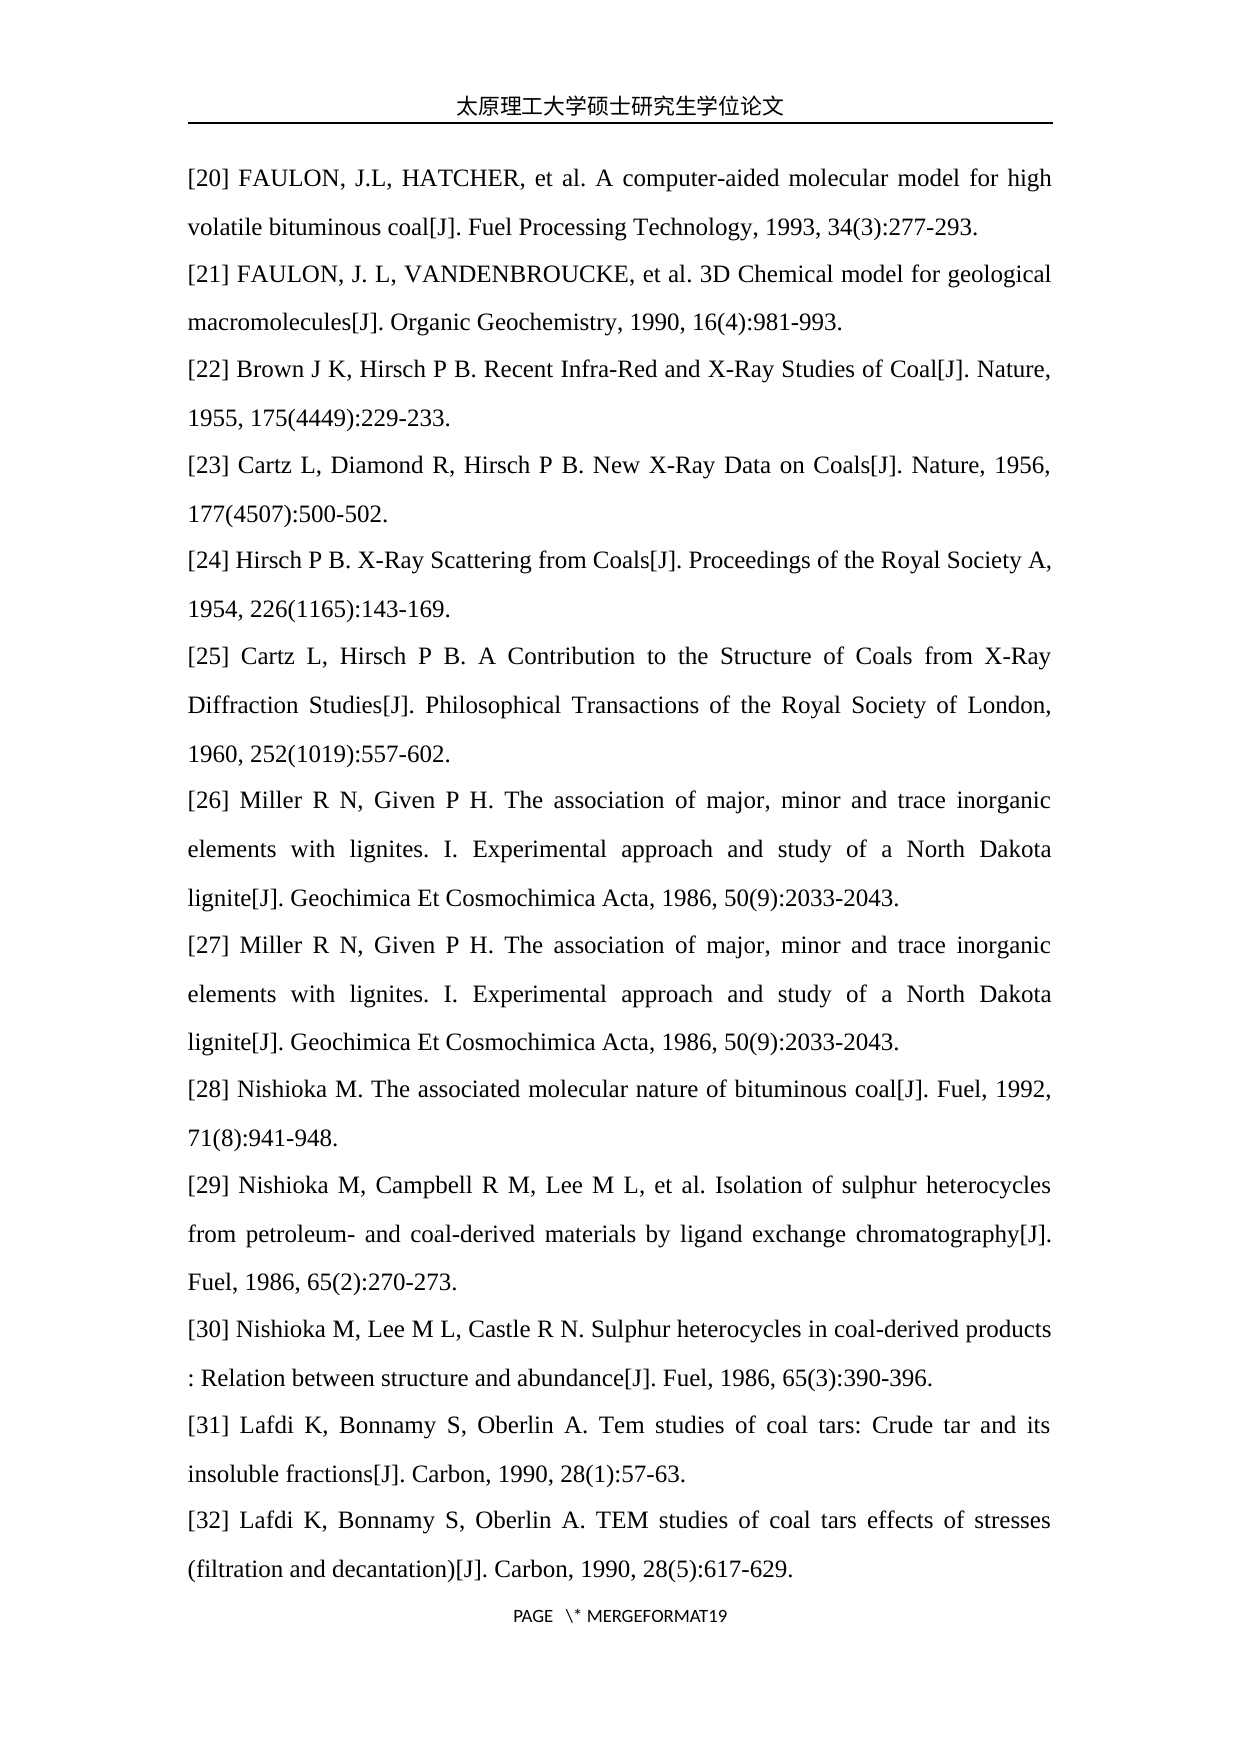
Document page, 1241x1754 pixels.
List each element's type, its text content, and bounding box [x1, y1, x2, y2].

text [21] FAULON, J. L, VANDENBROUCKE, et al. 3D Chemical model for geological macromolecules[J]. Organic Geochemistry, 1990, 16(4):981-993. [187, 257, 1053, 338]
text [29] Nishioka M, Campbell R M, Lee M L, et al. Isolation of sulphur heterocycles from petroleum- and coal-derived materials by ligand exchange chromatography[J]. Fuel, 1986, 65(2):270-273. [187, 1168, 1053, 1298]
text [30] Nishioka M, Lee M L, Castle R N. Sulphur heterocycles in coal-derived products : Relation between structure and abundance[J]. Fuel, 1986, 65(3):390-396. [187, 1312, 1053, 1394]
text [28] Nishioka M. The associated molecular nature of bituminous coal[J]. Fuel, 1992, 71(8):941-948. [187, 1072, 1053, 1154]
text [23] Cartz L, Diamond R, Hirsch P B. New X-Ray Data on Coals[J]. Nature, 1956, 177(4507):500-502. [187, 448, 1053, 529]
text [25] Cartz L, Hirsch P B. A Contribution to the Structure of Coals from X-Ray Diffraction Studies[J]. Philosophical Transactions of the Royal Society of London, 1960, 252(1019):557-602. [187, 639, 1053, 769]
text [20] FAULON, J.L, HATCHER, et al. A computer-aided molecular model for high volatile bituminous coal[J]. Fuel Processing Technology, 1993, 34(3):277-293. [187, 161, 1053, 242]
text [24] Hirsch P B. X-Ray Scattering from Coals[J]. Proceedings of the Royal Society A, 1954, 226(1165):143-169. [187, 544, 1053, 625]
text [27] Miller R N, Given P H. The association of major, minor and trace inorganic elements with lignites. I. Experimental approach and study of a North Dakota lignite[J]. Geochimica Et Cosmochimica Acta, 1986, 50(9):2033-2043. [187, 928, 1053, 1058]
text [32] Lafdi K, Bonnamy S, Oberlin A. TEM studies of coal tars effects of stresses (filtration and decantation)[J]. Carbon, 1990, 28(5):617-629. [187, 1504, 1053, 1585]
text [26] Miller R N, Given P H. The association of major, minor and trace inorganic elements with lignites. I. Experimental approach and study of a North Dakota lignite[J]. Geochimica Et Cosmochimica Acta, 1986, 50(9):2033-2043. [187, 784, 1053, 914]
text [22] Brown J K, Hirsch P B. Recent Infra-Red and X-Ray Studies of Coal[J]. Nature, 1955, 175(4449):229-233. [187, 352, 1053, 434]
text [31] Lafdi K, Bonnamy S, Oberlin A. Tem studies of coal tars: Crude tar and its insoluble fractions[J]. Carbon, 1990, 28(1):57-63. [187, 1408, 1053, 1489]
